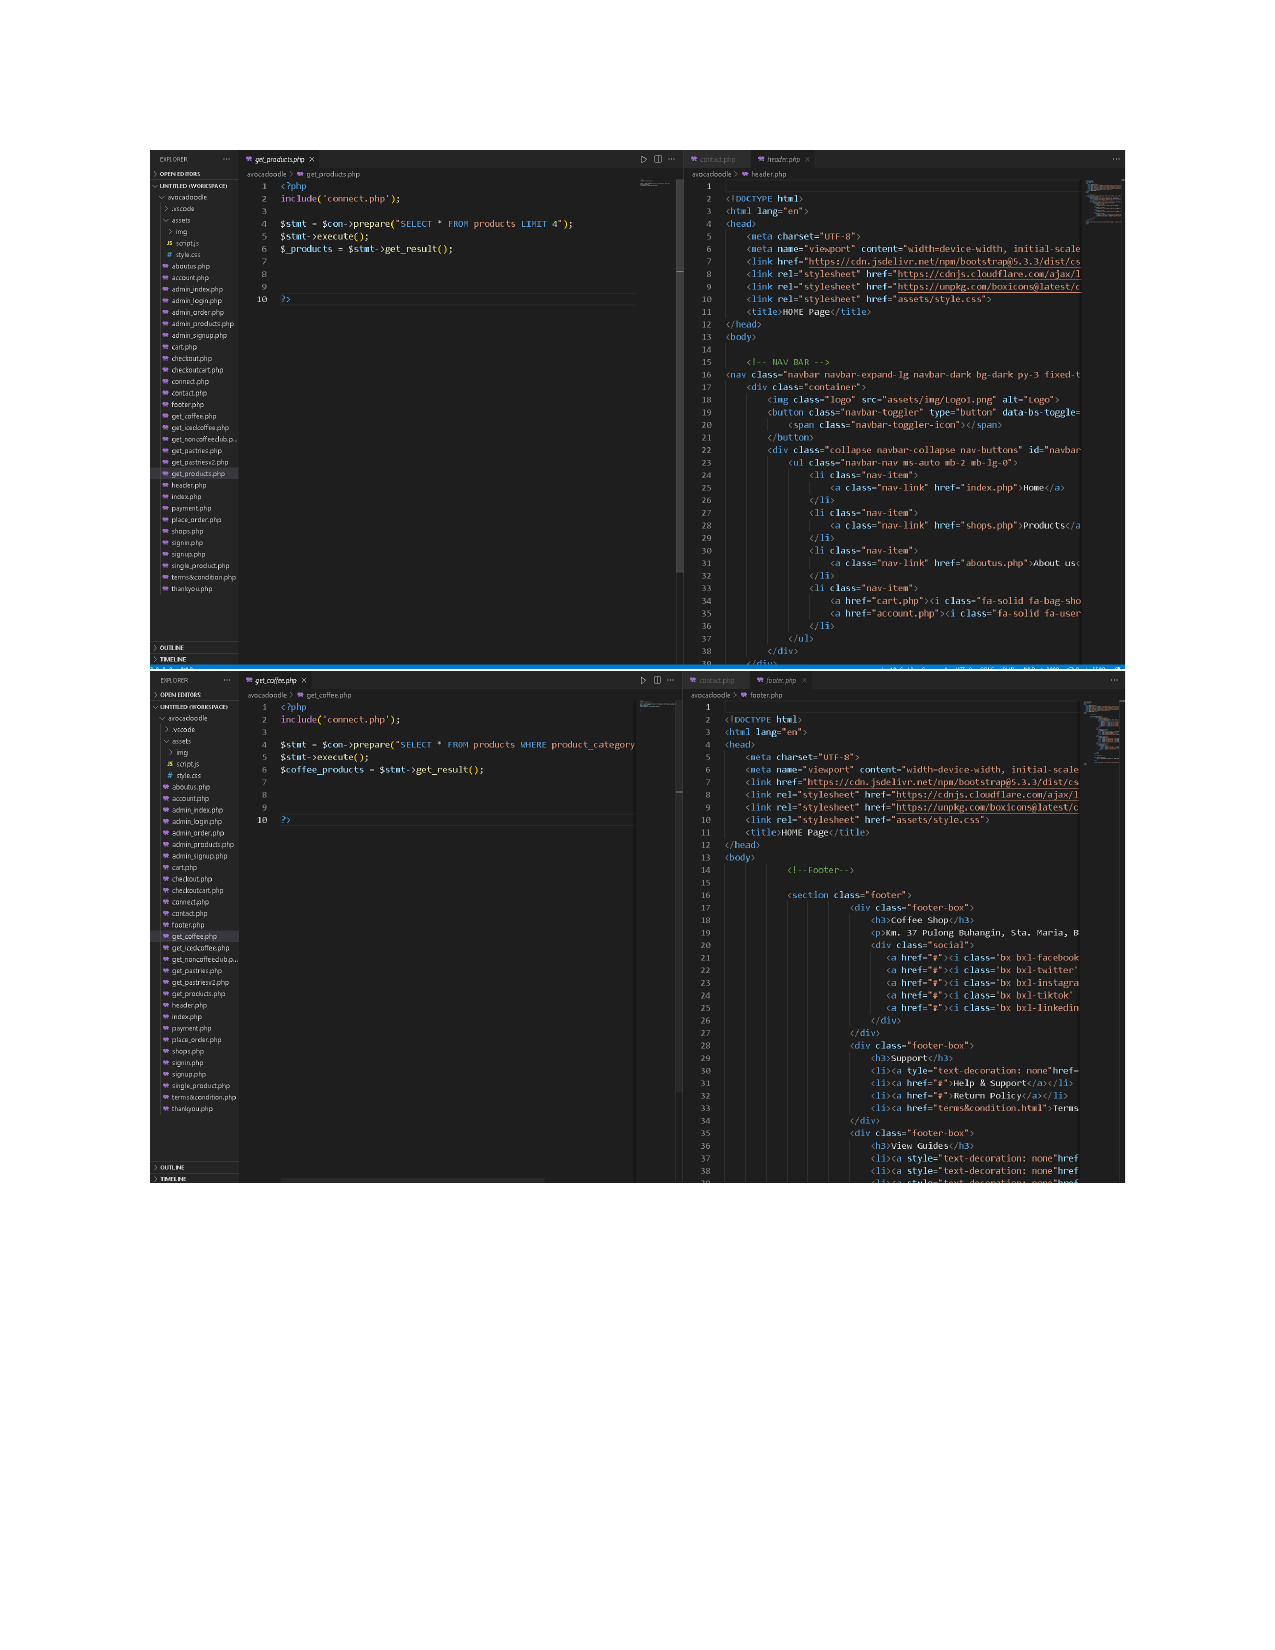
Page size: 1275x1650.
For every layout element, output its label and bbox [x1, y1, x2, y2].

picture [150, 671, 1125, 1183]
picture [150, 150, 1125, 669]
